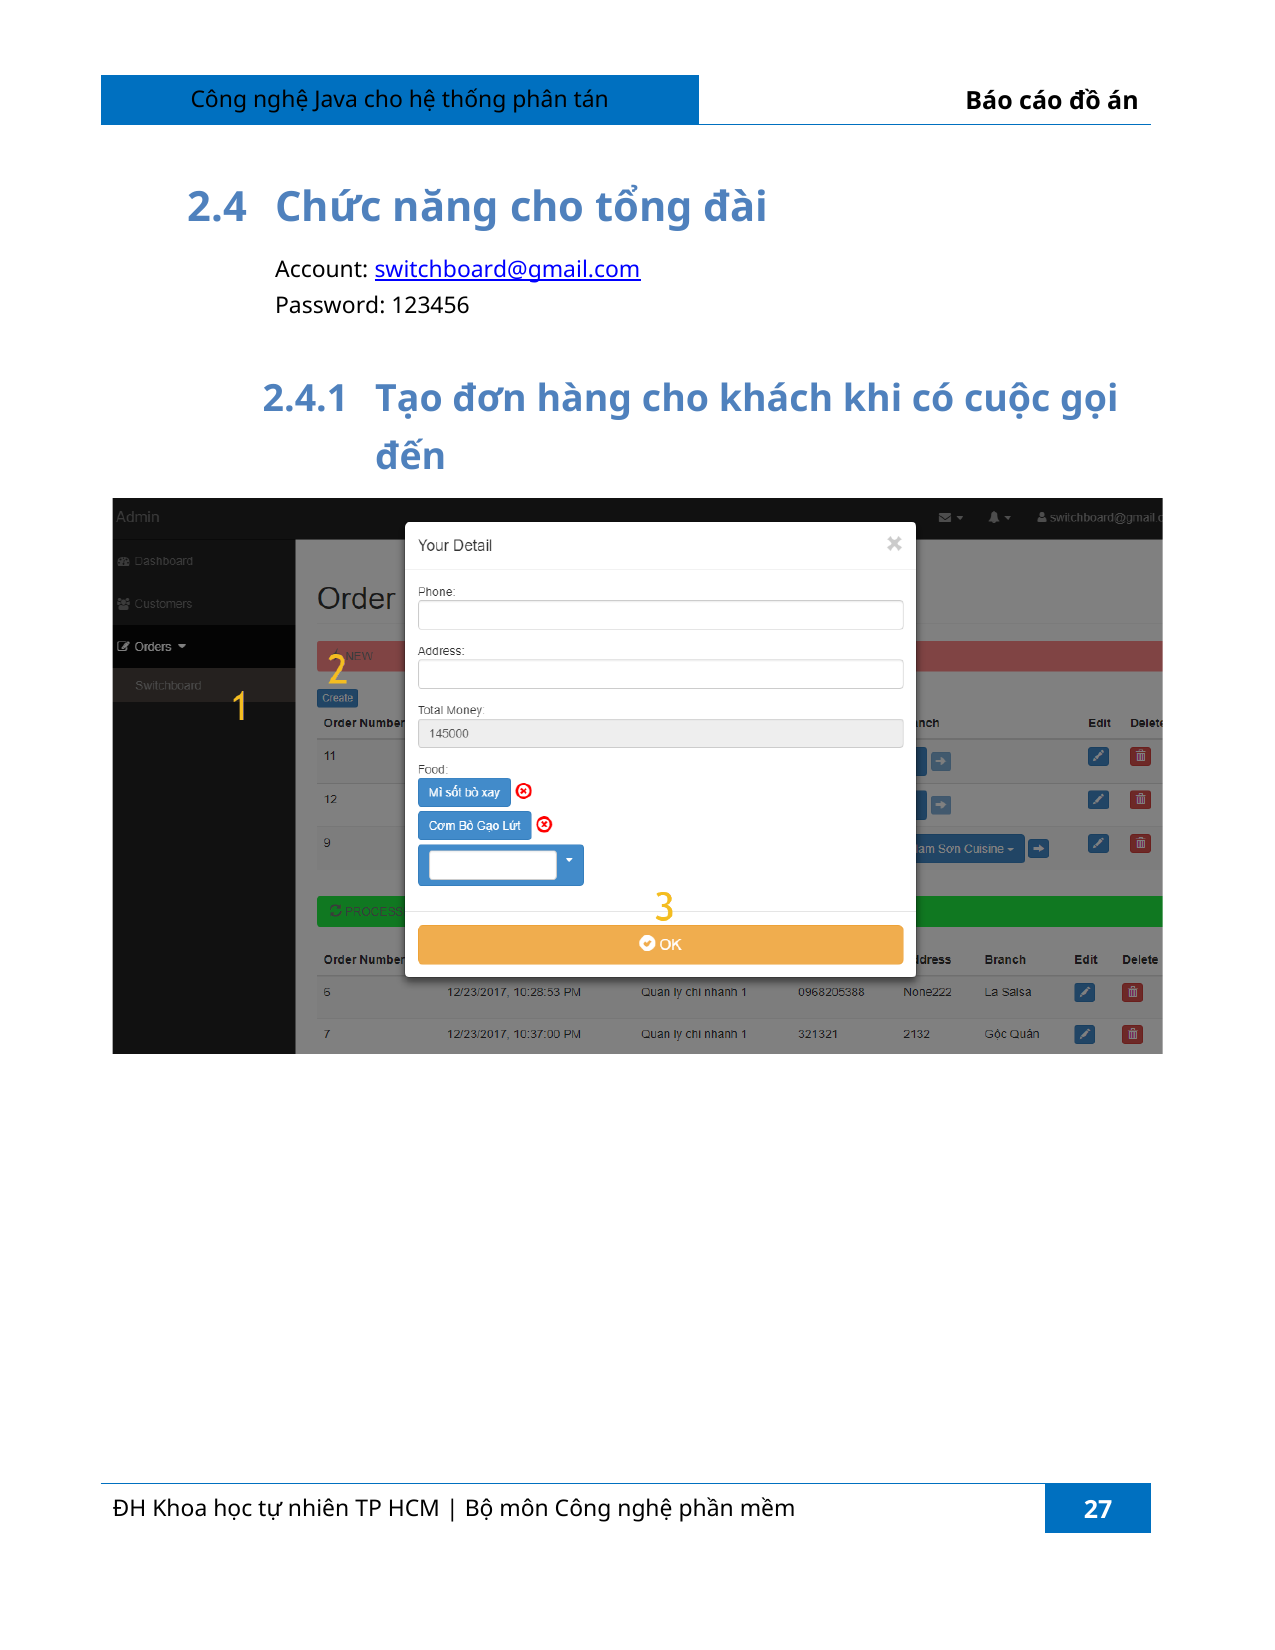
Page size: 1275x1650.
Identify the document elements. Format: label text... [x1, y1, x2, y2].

subtitle Chức năng cho tổng đài [187, 177, 1162, 234]
picture [112, 498, 1163, 1054]
list Account: switchboard@gmail.com [275, 253, 1162, 284]
subtitle Tạo đơn hàng cho khách khi có cuộc gọi đến [262, 371, 1162, 481]
list Password: 123456 [275, 289, 1162, 320]
